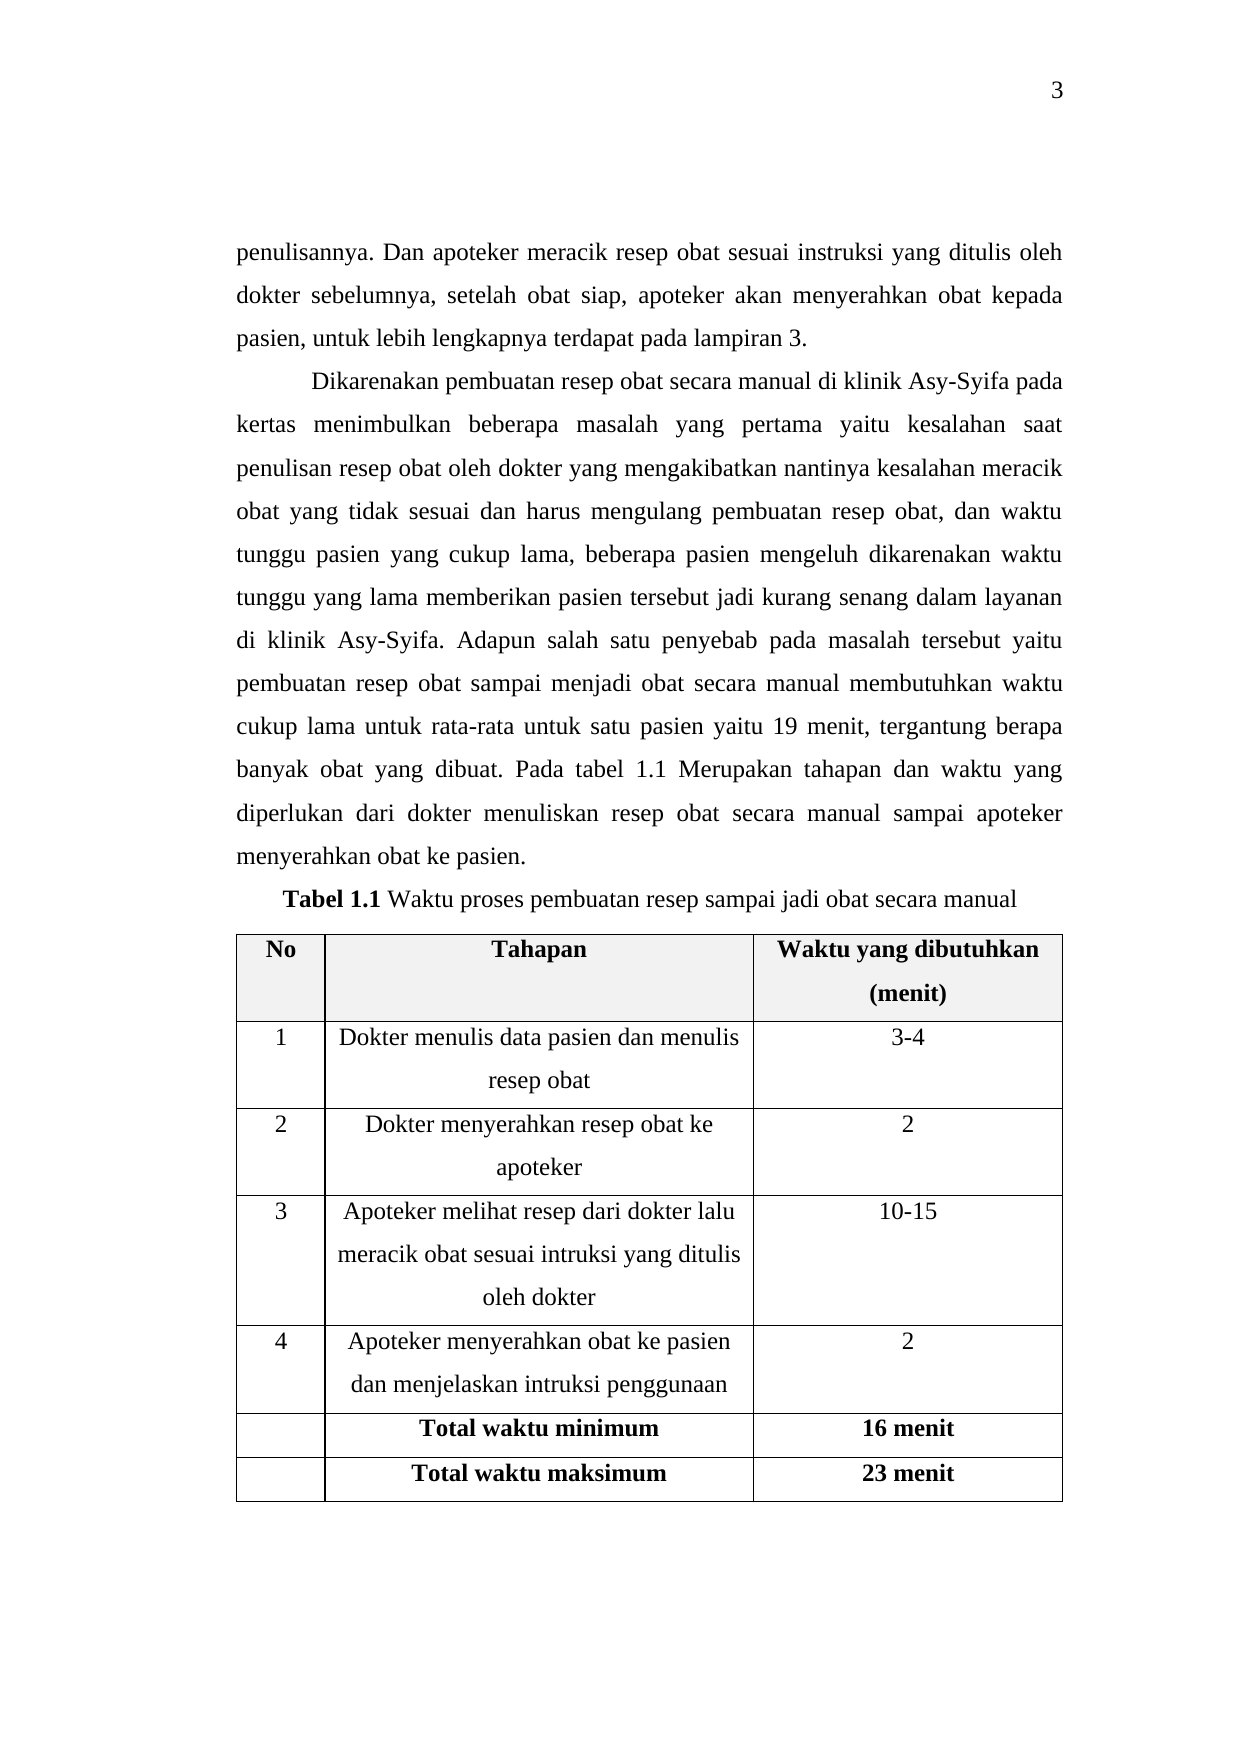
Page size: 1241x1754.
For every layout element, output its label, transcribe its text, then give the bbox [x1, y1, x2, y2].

table_cell 2 [754, 1109, 1062, 1195]
table_cell 1 [237, 1022, 324, 1108]
text Dikarenakan pembuatan resep obat secara manual di klinik Asy-Syifa pada kertas menimbulkan beberapa masalah yang pertama yaitu kesalahan saat penulisan resep obat oleh dokter yang mengakibatkan nantinya kesalahan meracik obat yang tidak sesuai dan harus mengulang pembuatan resep obat, dan waktu tunggu pasien yang cukup lama, beberapa pasien mengeluh dikarenakan waktu tunggu yang lama memberikan pasien tersebut jadi kurang senang dalam layanan di klinik Asy-Syifa. Adapun salah satu penyebab pada masalah tersebut yaitu pembuatan resep obat sampai menjadi obat secara manual membutuhkan waktu cukup lama untuk rata-rata untuk satu pasien yaitu 19 menit, tergantung berapa banyak obat yang dibuat. Pada tabel 1.1 Merupakan tahapan dan waktu yang diperlukan dari dokter menuliskan resep obat secara manual sampai apoteker menyerahkan obat ke pasien. [236, 366, 1063, 869]
table_cell 4 [237, 1326, 324, 1412]
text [236, 237, 1063, 352]
table_cell 23 menit [754, 1458, 1062, 1501]
table_cell Total waktu minimum [326, 1414, 753, 1457]
table_header No [237, 935, 324, 1021]
table_cell Apoteker menyerahkan obat ke pasien dan menjelaskan intruksi penggunaan [326, 1326, 753, 1412]
table_cell 2 [237, 1109, 324, 1195]
table_cell 10-15 [754, 1196, 1062, 1325]
table_cell Apoteker melihat resep dari dokter lalu meracik obat sesuai intruksi yang ditulis oleh dokter [326, 1196, 753, 1325]
table_cell Dokter menulis data pasien dan menulis resep obat [326, 1022, 753, 1108]
table_cell 16 menit [754, 1414, 1062, 1457]
table_cell 3 [237, 1196, 324, 1325]
table_cell Dokter menyerahkan resep obat ke apoteker [326, 1109, 753, 1195]
table_cell 3-4 [754, 1022, 1062, 1108]
table_cell [237, 1458, 324, 1501]
table_cell Total waktu maksimum [326, 1458, 753, 1501]
table_header Tahapan [326, 935, 753, 1021]
table_cell [237, 1414, 324, 1457]
text Tabel 1.1 Waktu proses pembuatan resep sampai jadi obat secara manual [236, 884, 1063, 913]
table_cell 2 [754, 1326, 1062, 1412]
table_header Waktu yang dibutuhkan (menit) [754, 935, 1062, 1021]
